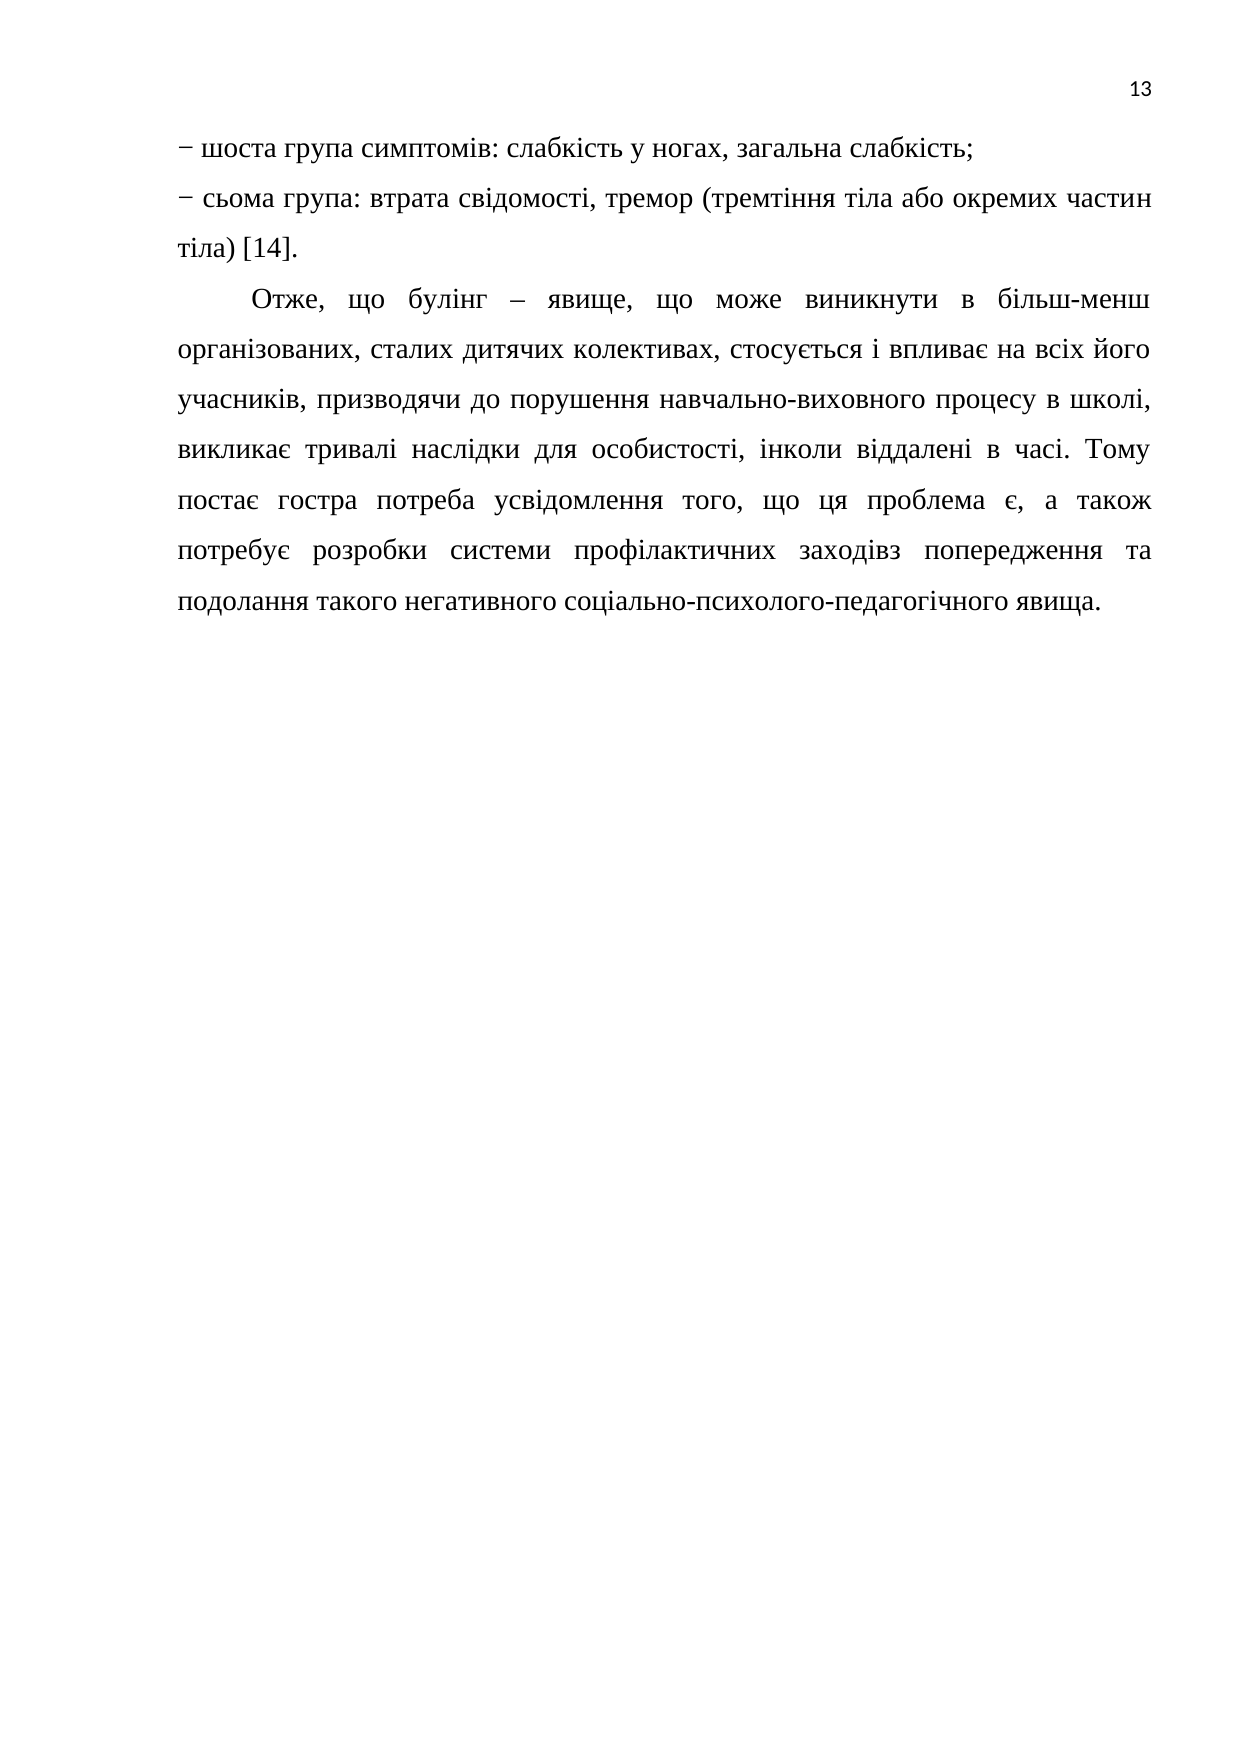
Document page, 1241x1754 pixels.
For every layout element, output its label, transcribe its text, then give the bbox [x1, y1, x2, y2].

text − шоста група симптомів: слабкість у ногах, загальна слабкість; [177, 130, 1152, 163]
text − сьома група: втрата свідомості, тремор (тремтіння тіла або окремих частин тіла) [14]. [177, 180, 1152, 264]
text Отже, що булінг – явище, що може виникнути в більш-менш організованих, сталих дитячих колективах, стосується і впливає на всіх його учасників, призводячи до порушення навчально-виховного процесу в школі, викликає тривалі наслідки для особистості, інколи віддалені в часі. Тому постає гостра потреба усвідомлення того, що ця проблема є, а також потребує розробки системи профілактичних заходівз попередження та подолання такого негативного соціально-психолого-педагогічного явища. [177, 281, 1152, 616]
